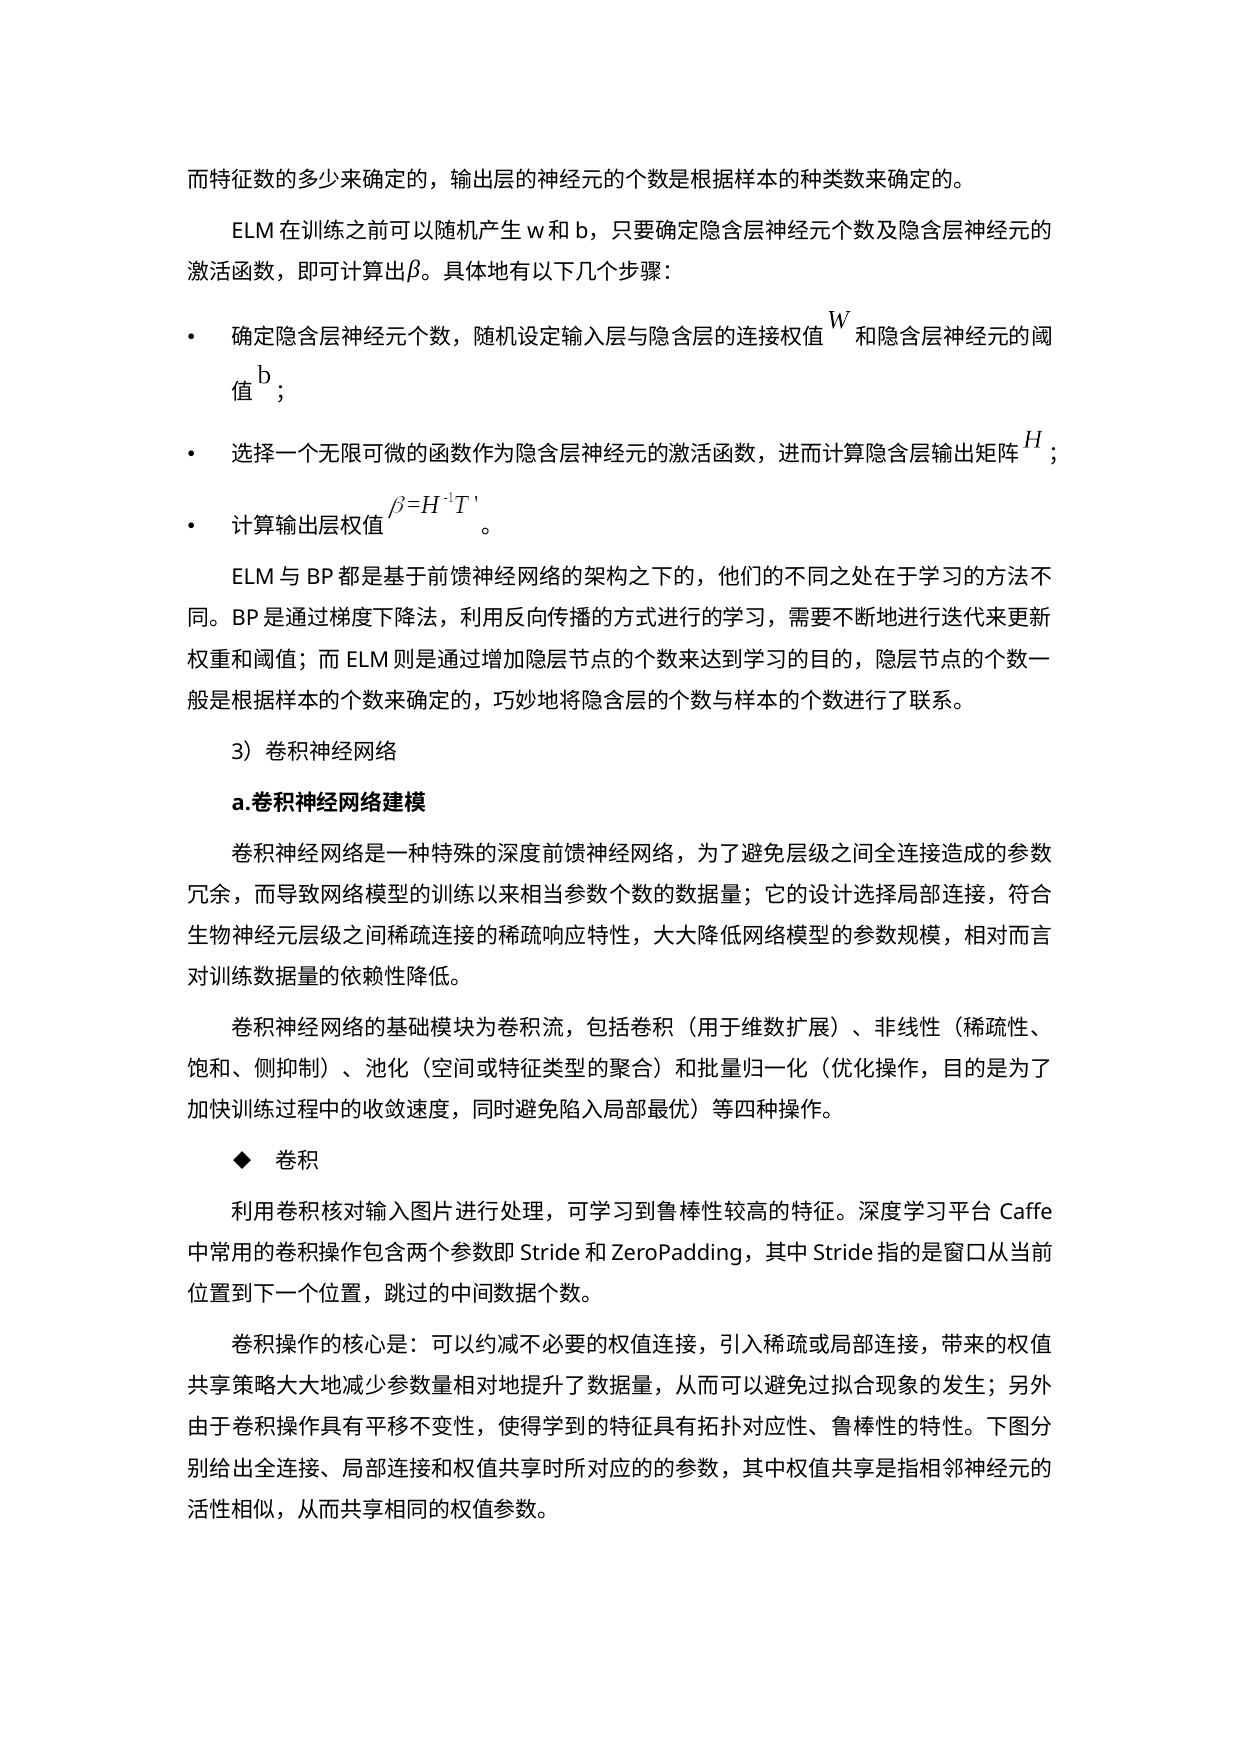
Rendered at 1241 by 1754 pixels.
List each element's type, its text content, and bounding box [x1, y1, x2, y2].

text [187, 162, 1053, 194]
list 卷积 [231, 1143, 1053, 1174]
list 计算输出层权值。 [187, 486, 1053, 540]
text 3）卷积神经网络 [187, 734, 1053, 765]
text 卷积操作的核心是：可以约减不必要的权值连接，引入稀疏或局部连接，带来的权值共享策略大大地减少参数量相对地提升了数据量，从而可以避免过拟合现象的发生；另外，由于卷积操作具有平移不变性，使得学到的特征具有拓扑对应性、鲁棒性的特性。下图分别给出全连接、局部连接和权值共享时所对应的的参数，其中权值共享是指相邻神经元的活性相似，从而共享相同的权值参数。 [187, 1327, 1053, 1523]
text 利用卷积核对输入图片进行处理，可学习到鲁棒性较高的特征。深度学习平台Caffe中常用的卷积操作包含两个参数即Stride和ZeroPadding，其中Stride指的是窗口从当前位置到下一个位置，跳过的中间数据个数。 [187, 1194, 1053, 1308]
list 选择一个无限可微的函数作为隐含层神经元的激活函数，进而计算隐含层输出矩阵； [187, 425, 1053, 467]
text 卷积神经网络是一种特殊的深度前馈神经网络，为了避免层级之间全连接造成的参数冗余，而导致网络模型的训练以来相当参数个数的数据量；它的设计选择局部连接，符合生物神经元层级之间稀疏连接的稀疏响应特性，大大降低网络模型的参数规模，相对而言，对训练数据量的依赖性降低。 [187, 836, 1053, 991]
text ELM在训练之前可以随机产生w和b，只要确定隐含层神经元个数及隐含层神经元的激活函数，即可计算出。具体地有以下几个步骤： [187, 213, 1053, 286]
text 卷积神经网络的基础模块为卷积流，包括卷积（用于维数扩展）、非线性（稀疏性、饱和、侧抑制）、池化（空间或特征类型的聚合）和批量归一化（优化操作，目的是为了加快训练过程中的收敛速度，同时避免陷入局部最优）等四种操作。 [187, 1010, 1053, 1124]
text a.卷积神经网络建模 [187, 784, 1053, 816]
text ELM与BP都是基于前馈神经网络的架构之下的，他们的不同之处在于学习的方法不同。BP是通过梯度下降法，利用反向传播的方式进行的学习，需要不断地进行迭代来更新权重和阈值；而ELM则是通过增加隐层节点的个数来达到学习的目的，隐层节点的个数一般是根据样本的个数来确定的，巧妙地将隐含层的个数与样本的个数进行了联系。 [187, 559, 1053, 714]
list 确定隐含层神经元个数，随机设定输入层与隐含层的连接权值和隐含层神经元的阈值； [187, 305, 1053, 406]
